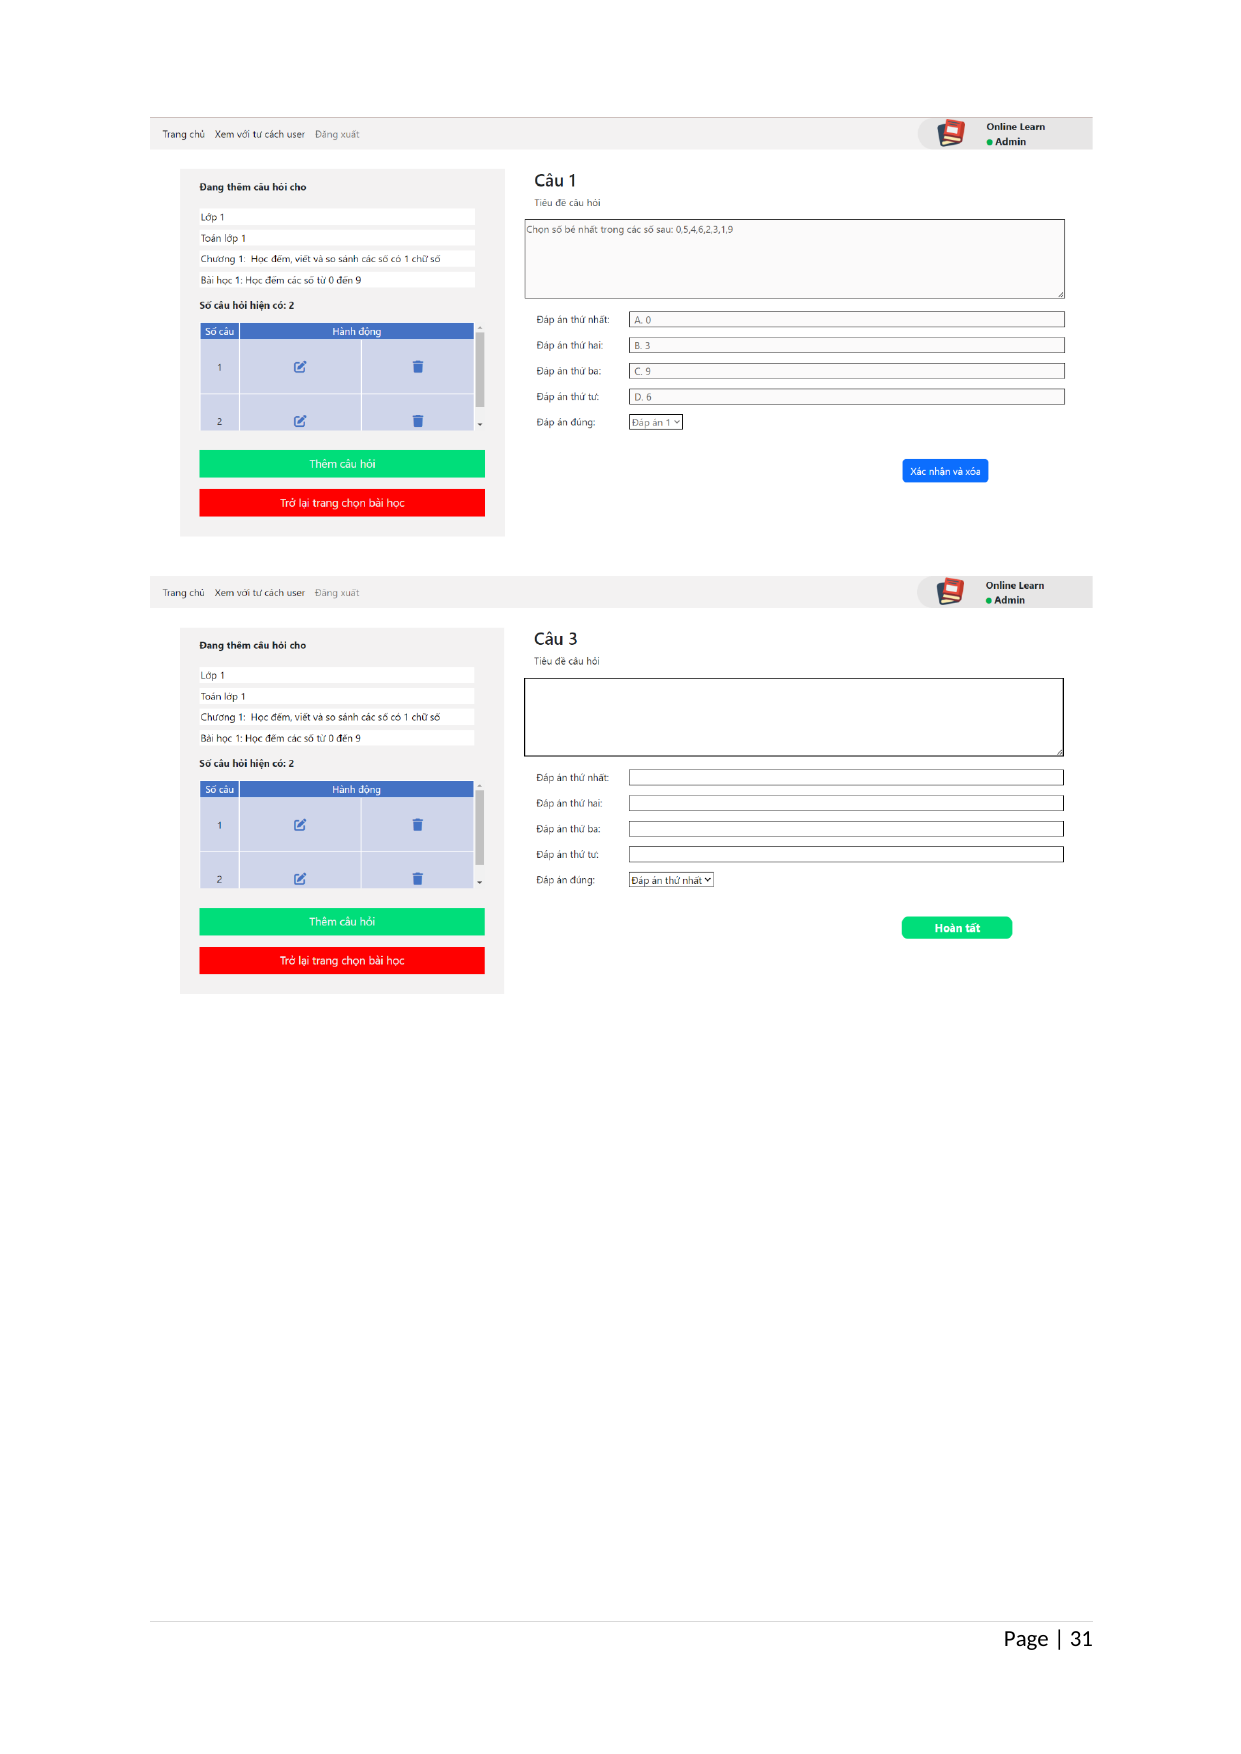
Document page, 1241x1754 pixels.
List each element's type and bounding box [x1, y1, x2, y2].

picture [150, 576, 1093, 1032]
picture [150, 117, 1093, 575]
